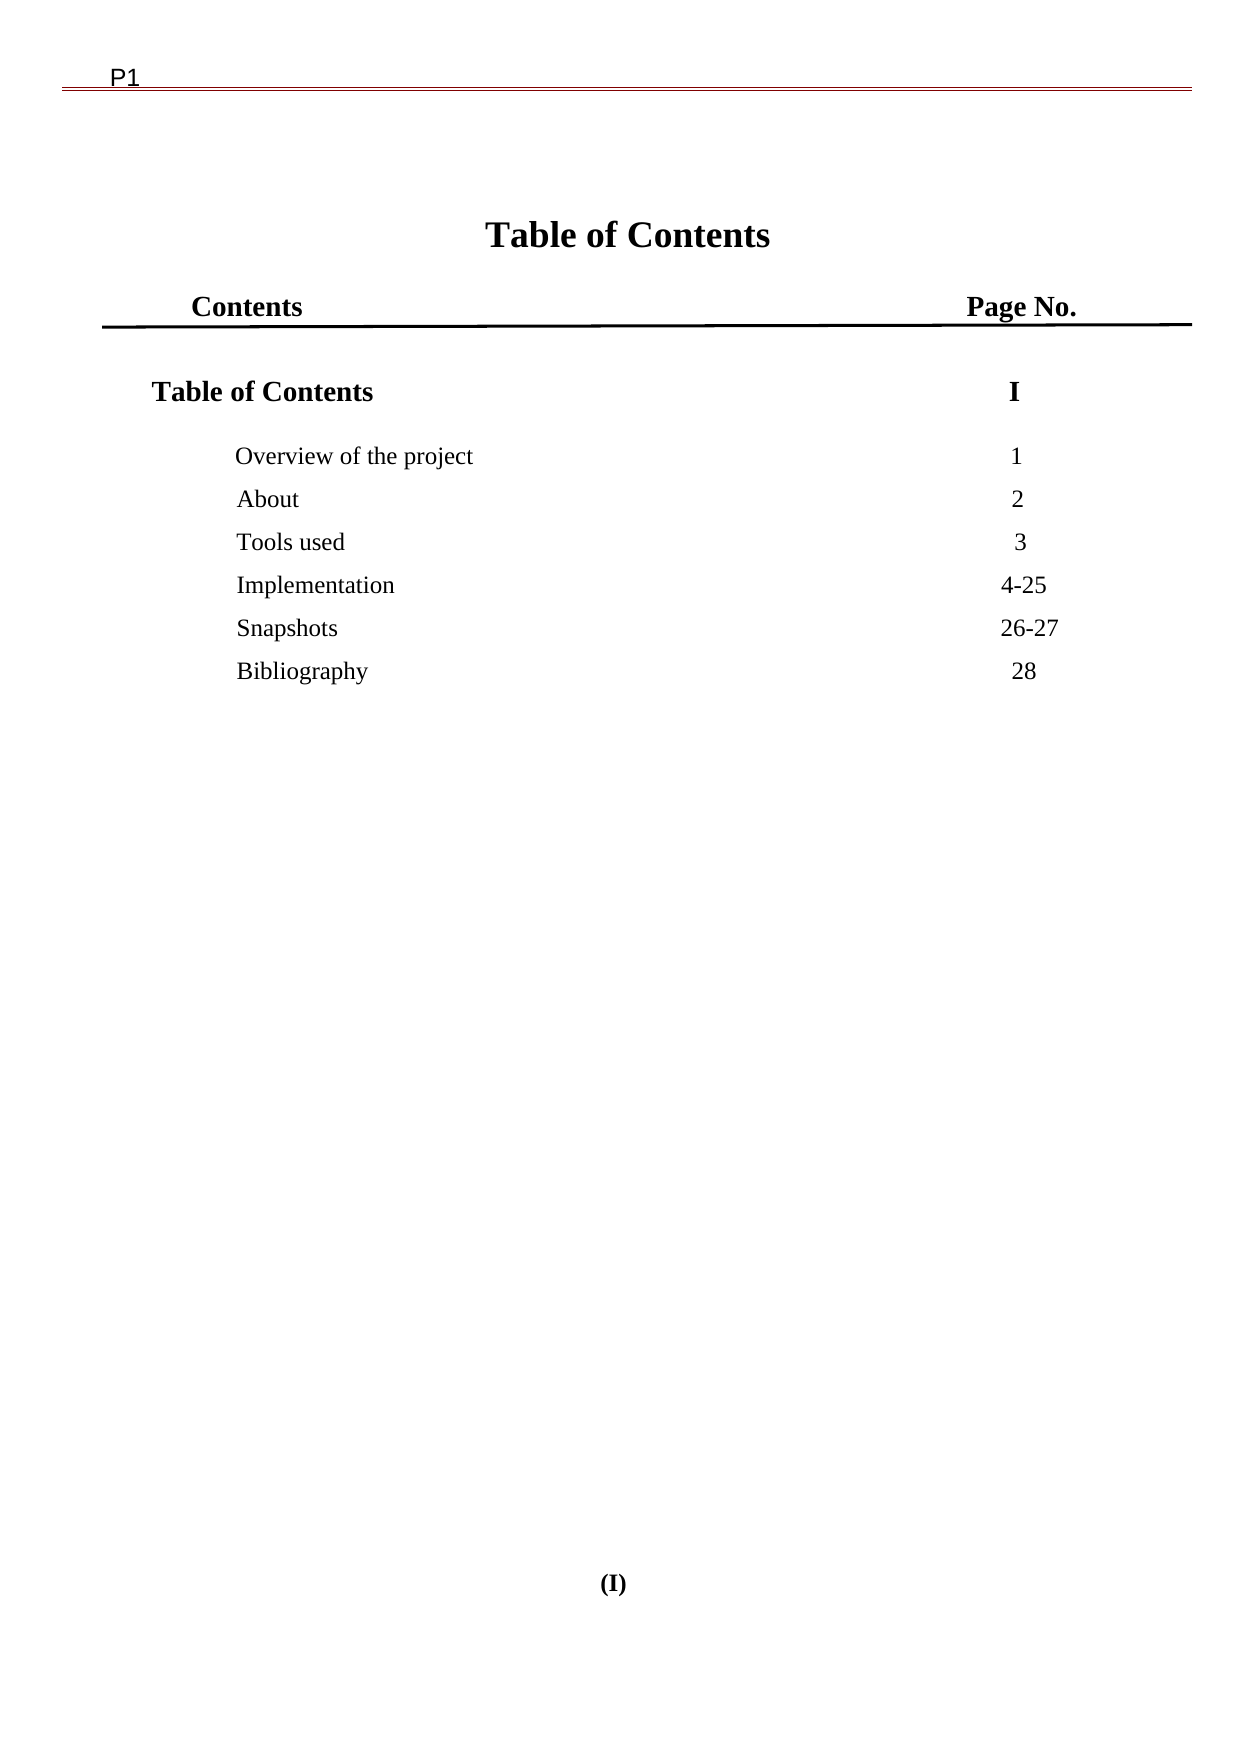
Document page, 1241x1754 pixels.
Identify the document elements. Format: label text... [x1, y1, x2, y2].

subtitle (I) [65, 1568, 1161, 1597]
text Table of Contents I [151, 374, 1213, 408]
subtitle Contents Page No. [54, 289, 1213, 323]
subtitle Table of Contents [93, 213, 1162, 256]
